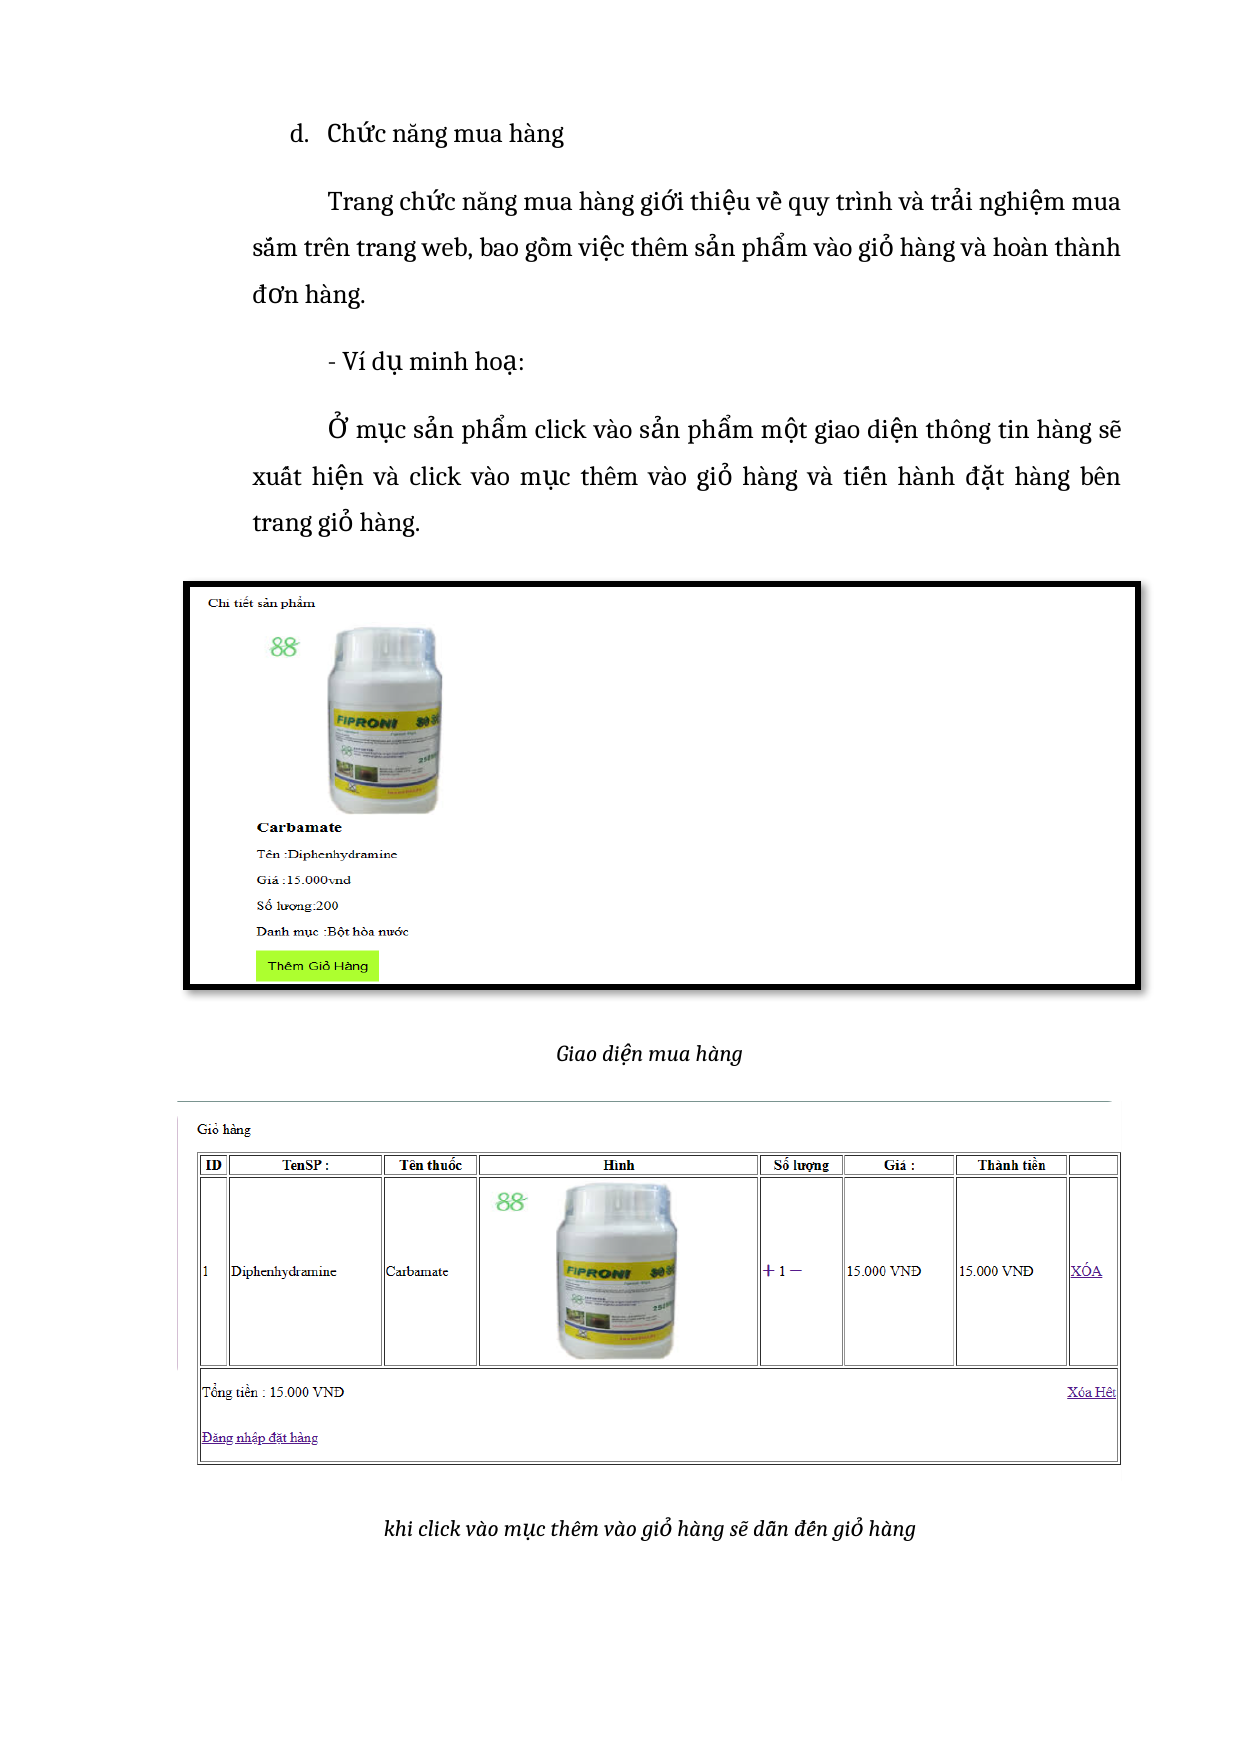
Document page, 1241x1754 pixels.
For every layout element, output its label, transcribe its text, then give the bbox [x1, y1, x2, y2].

text Trang chức năng mua hàng giới thiệu về quy trình và trải nghiệm mua sắm trên trang web, bao gồm việc thêm sản phẩm vào giỏ hàng và hoàn thành đơn hàng. [252, 186, 1122, 310]
text Giao diện mua hàng [177, 1041, 1122, 1067]
text Ở mục sản phẩm click vào sản phẩm một giao diện thông tin hàng sẽ xuất hiện và click vào mục thêm vào giỏ hàng và tiến hành đặt hàng bên trang giỏ hàng. [252, 414, 1122, 538]
text - Ví dụ minh hoạ: [177, 346, 1122, 378]
text khi click vào mục thêm vào giỏ hàng sẽ dẫn đến giỏ hàng [177, 1515, 1122, 1542]
list Chức năng mua hàng [290, 118, 1122, 149]
